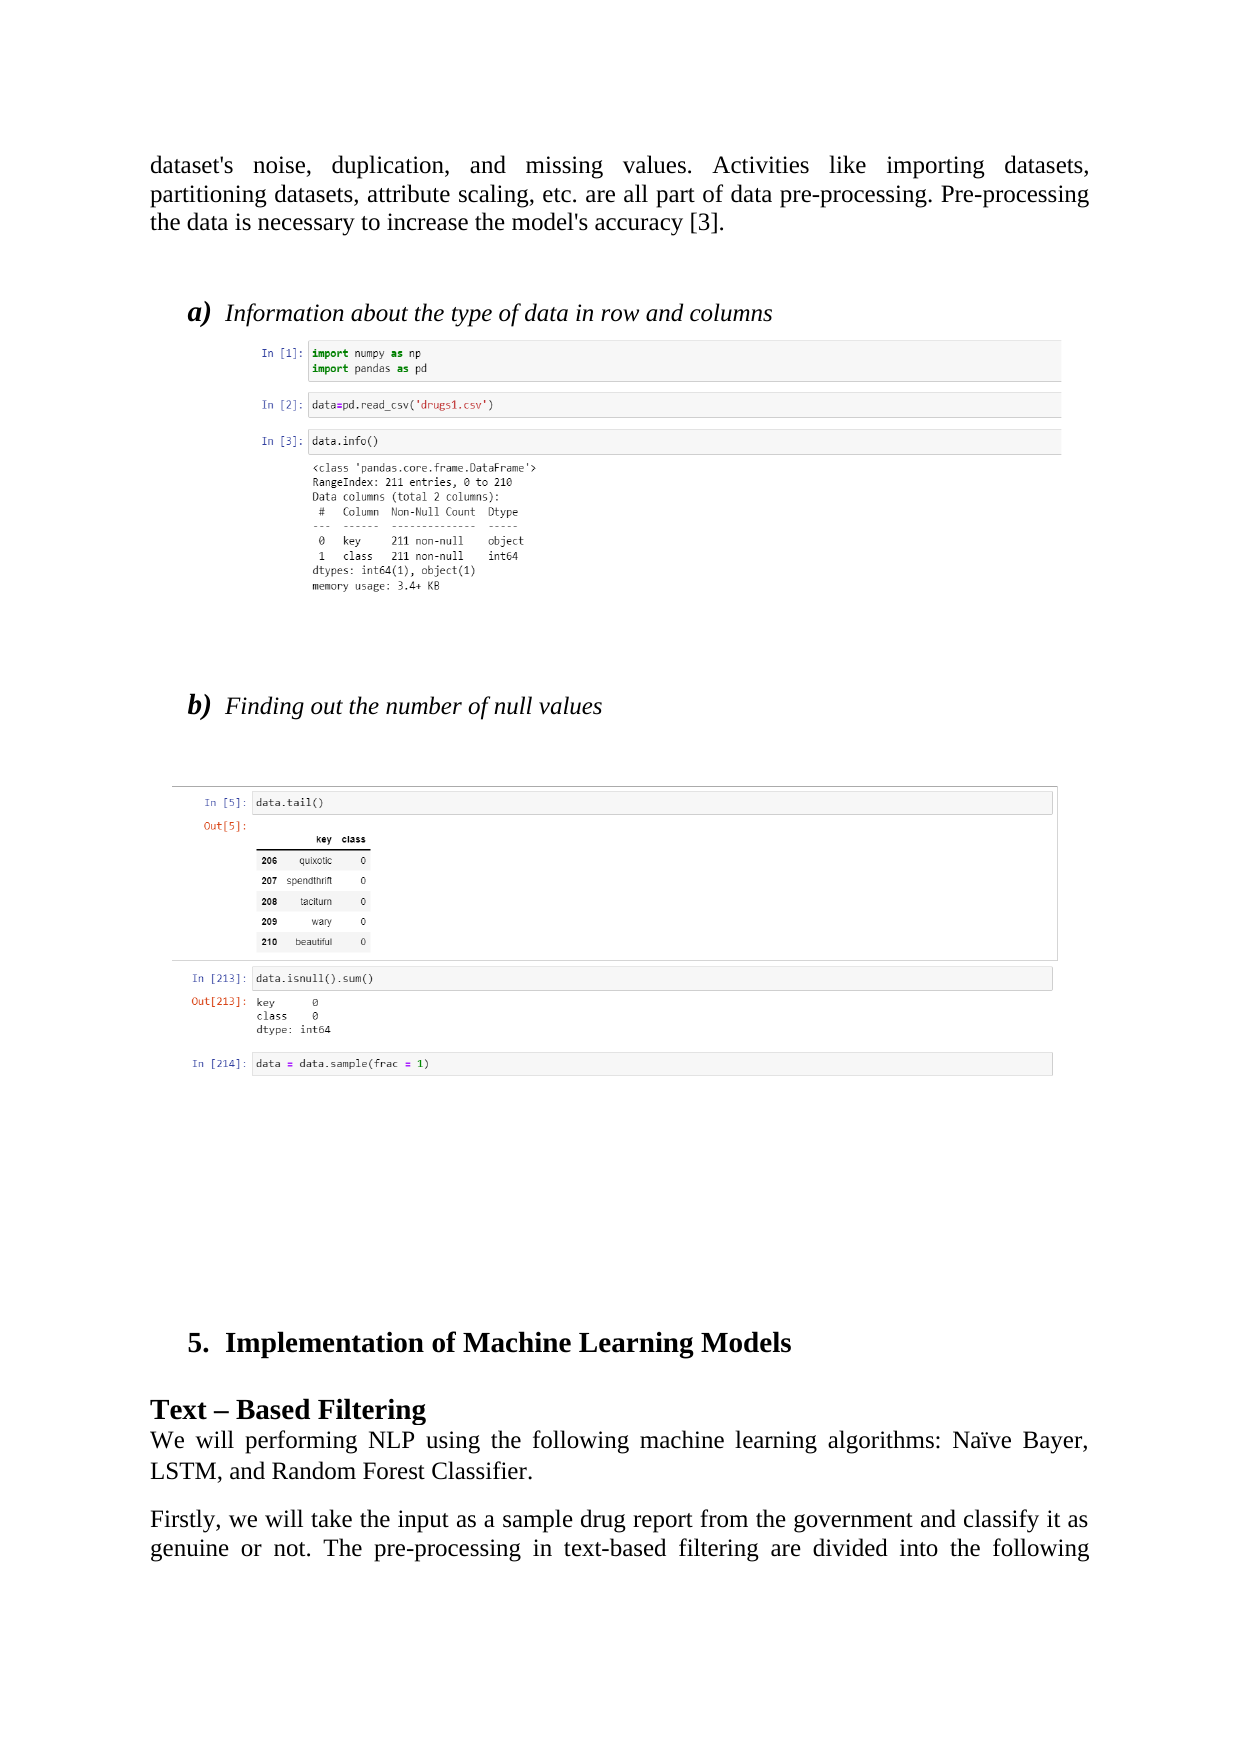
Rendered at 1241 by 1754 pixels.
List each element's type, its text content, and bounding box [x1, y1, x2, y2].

text We will performing NLP using the following machine learning algorithms: Naïve Bayer, LSTM, and Random Forest Classifier. [150, 1454, 1090, 1485]
picture [225, 327, 1062, 602]
list Implementation of Machine Learning Models [187, 1325, 1090, 1358]
text Text – Based Filtering [150, 1392, 1090, 1425]
list Finding out the number of null values [187, 687, 1090, 721]
list Information about the type of data in row and columns [187, 294, 1090, 327]
picture [172, 785, 1069, 1079]
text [150, 1504, 1090, 1562]
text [150, 150, 1090, 236]
